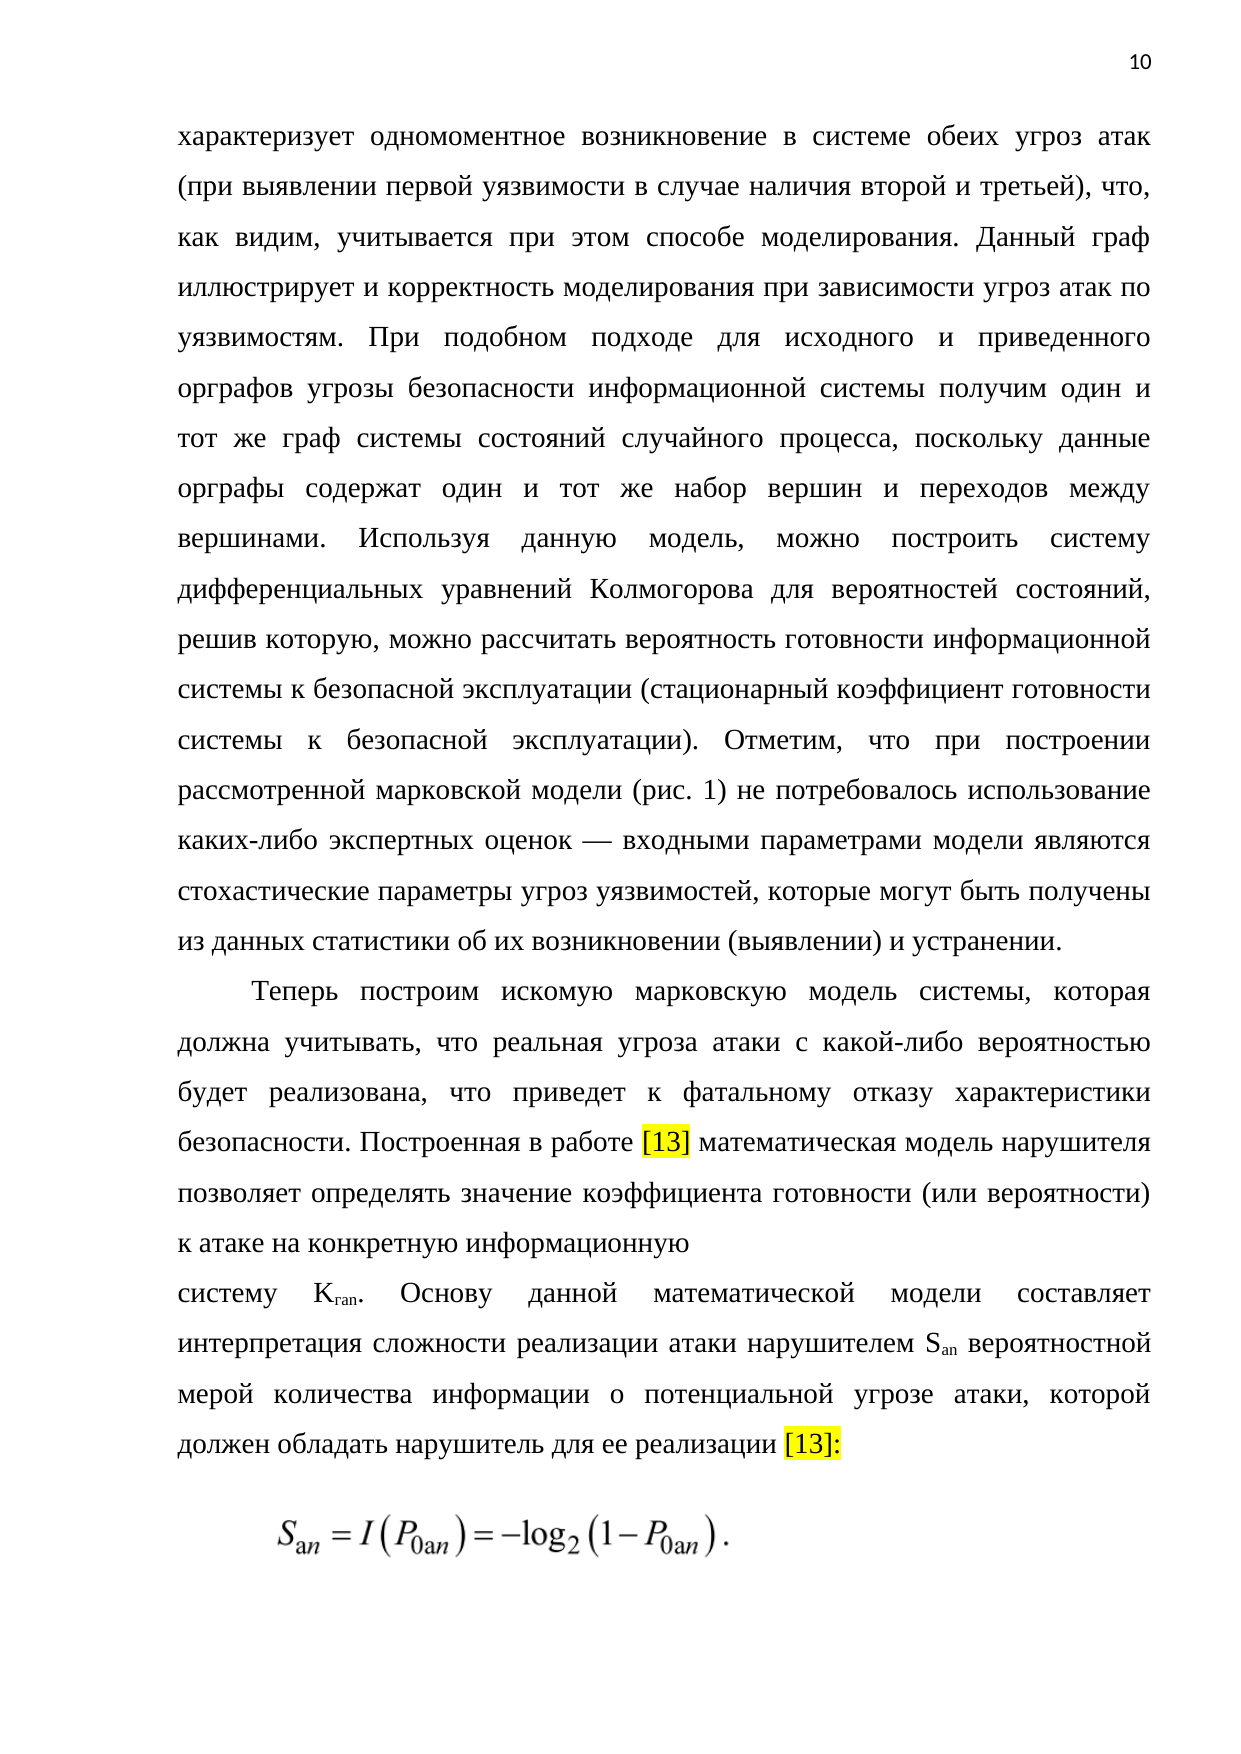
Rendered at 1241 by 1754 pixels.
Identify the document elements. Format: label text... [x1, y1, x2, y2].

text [177, 118, 1151, 957]
picture [258, 1497, 767, 1571]
text Теперь построим искомую марковскую модель системы, которая должна учитывать, что реальная угроза атаки с какой-либо вероятностью будет реализована, что приведет к фатальному отказу характеристики безопасности. Построенная в работе [13] математическая модель нарушителя позволяет определять значение коэффициента готовности (или вероятности) к атаке на конкретную информационную [177, 973, 1151, 1258]
text систему Kгаn. Основу данной математической модели составляет интерпретация сложности реализации атаки нарушителем San вероятностной мерой количества информации о потенциальной угрозе атаки, которой должен обладать нарушитель для ее реализации [13]: [177, 1275, 1151, 1460]
